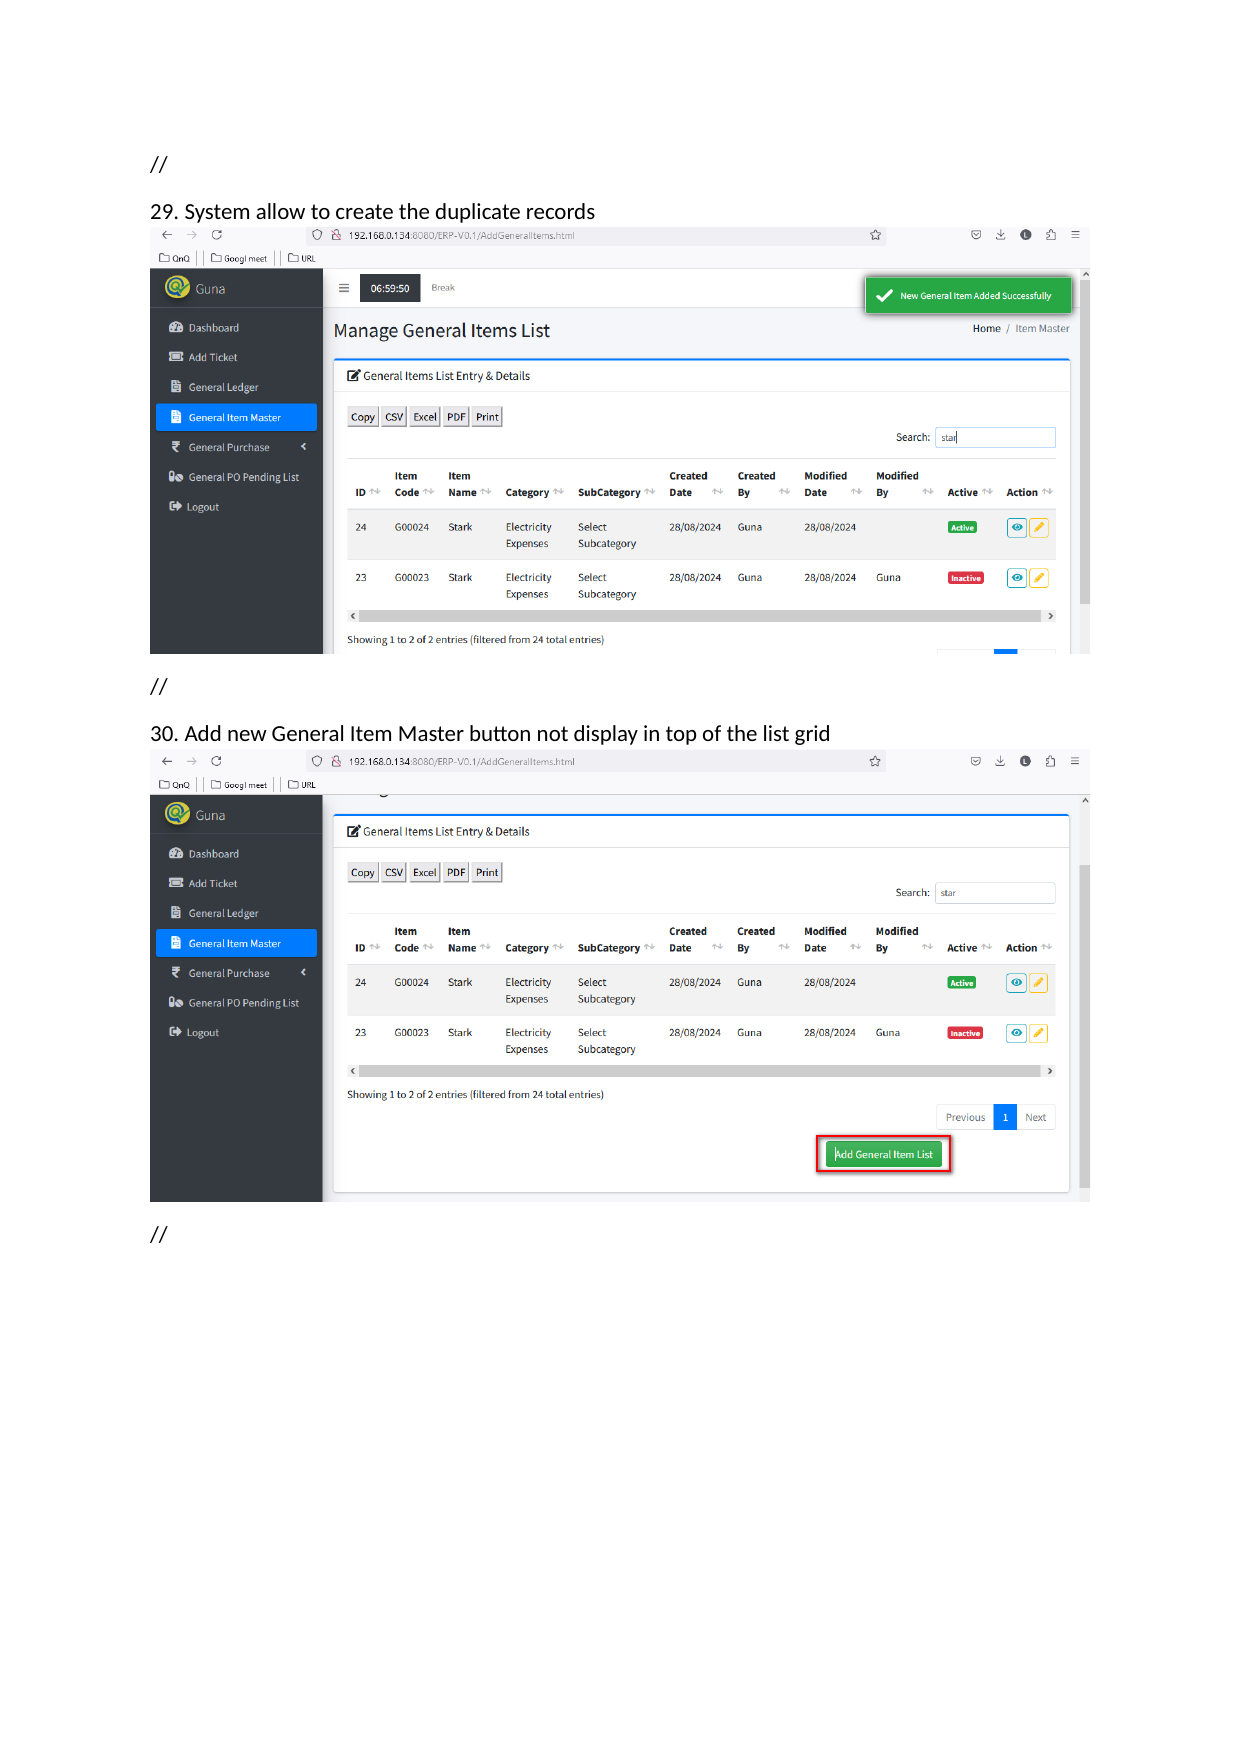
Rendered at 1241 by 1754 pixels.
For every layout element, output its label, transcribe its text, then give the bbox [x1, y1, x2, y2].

text 30. Add new General Item Master button not display in top of the list grid [150, 719, 1090, 749]
picture [150, 749, 1091, 1202]
text // [150, 1220, 1090, 1248]
text // [150, 150, 1090, 178]
text // [150, 672, 1090, 700]
text 29. System allow to create the duplicate records [150, 197, 1090, 227]
picture [150, 227, 1091, 654]
